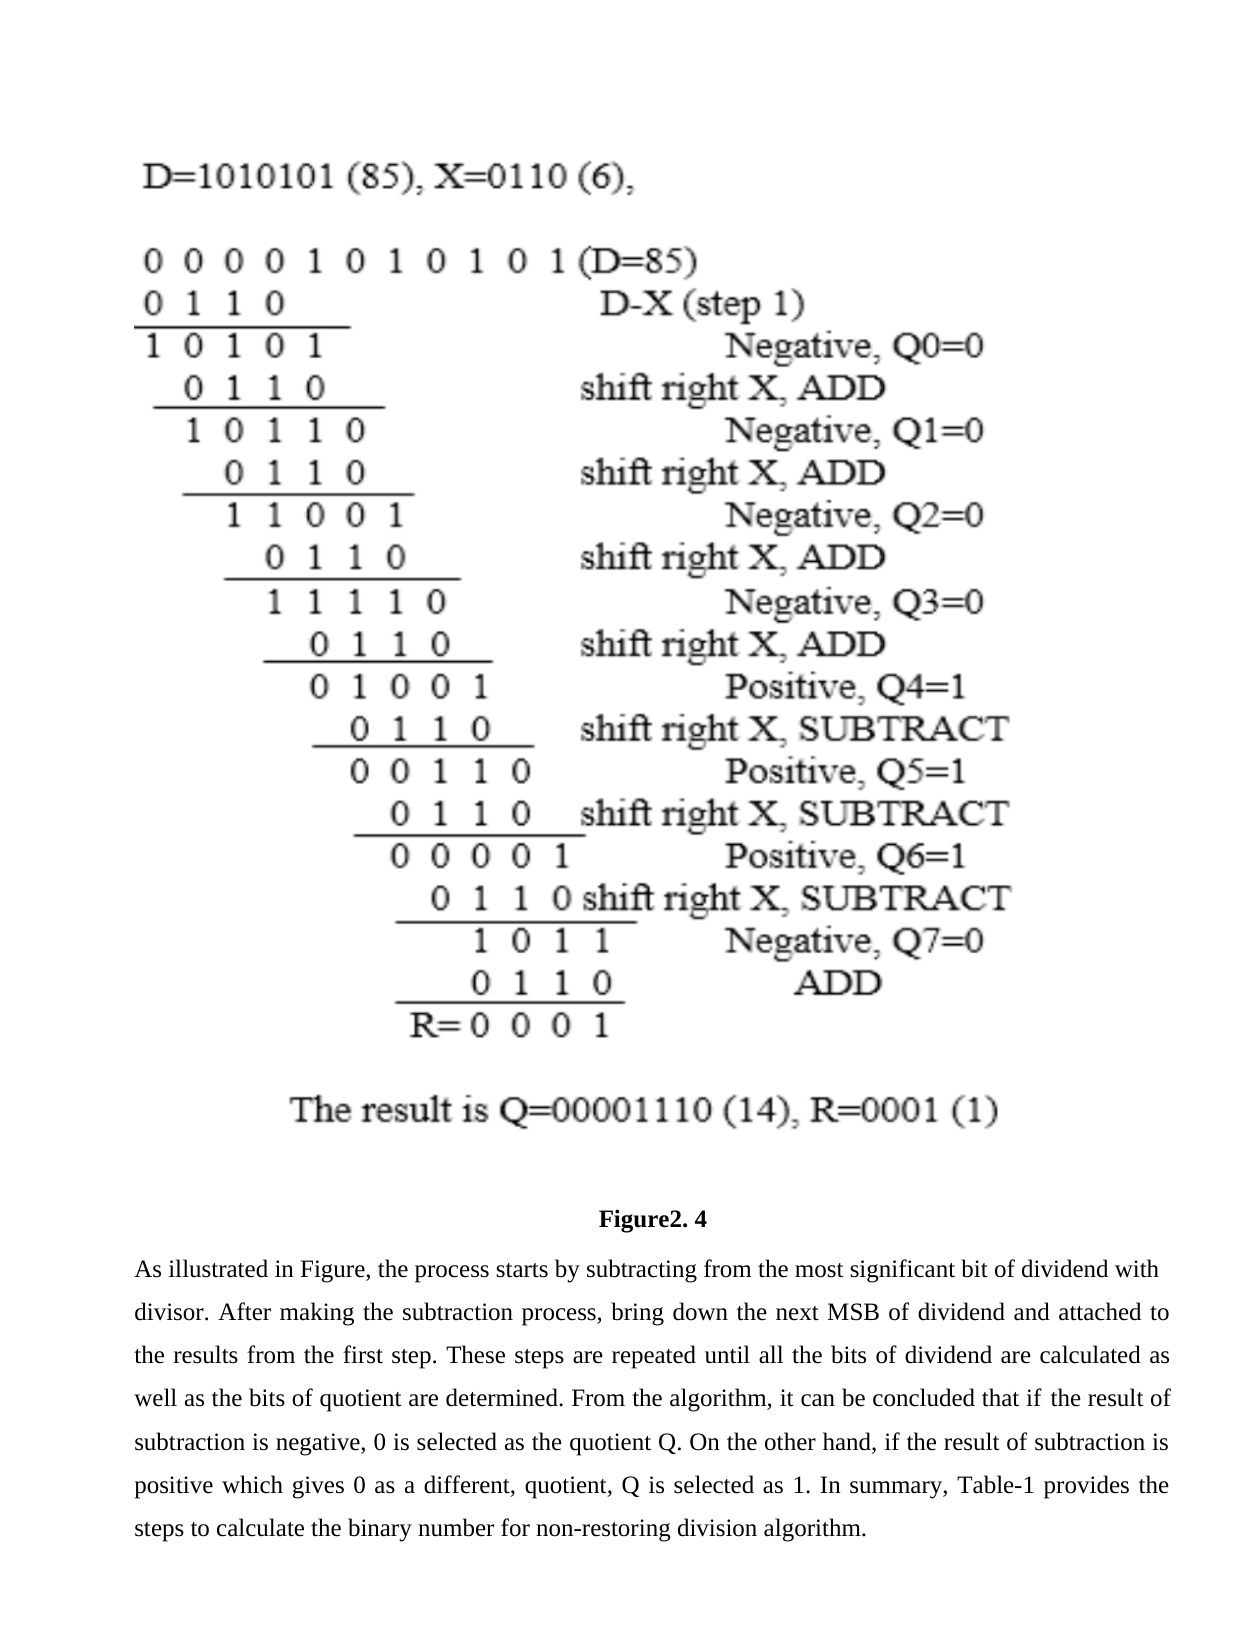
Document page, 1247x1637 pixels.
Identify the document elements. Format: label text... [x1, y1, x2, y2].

picture [134, 155, 1078, 1142]
text As illustrated in Figure, the process starts by subtracting from the most significant bit of dividend with [134, 1254, 1171, 1283]
text divisor. After making the subtraction process, bring down the next MSB of dividend and attached to the results from the first step. These steps are repeated until all the bits of dividend are calculated as well as the bits of quotient are determined. From the algorithm, it can be concluded that if the result of subtraction is negative, 0 is selected as the quotient Q. On the other hand, if the result of subtraction is positive which gives 0 as a different, quotient, Q is selected as 1. In summary, Table-1 provides the steps to calculate the binary number for non-restoring division algorithm. [134, 1297, 1171, 1542]
